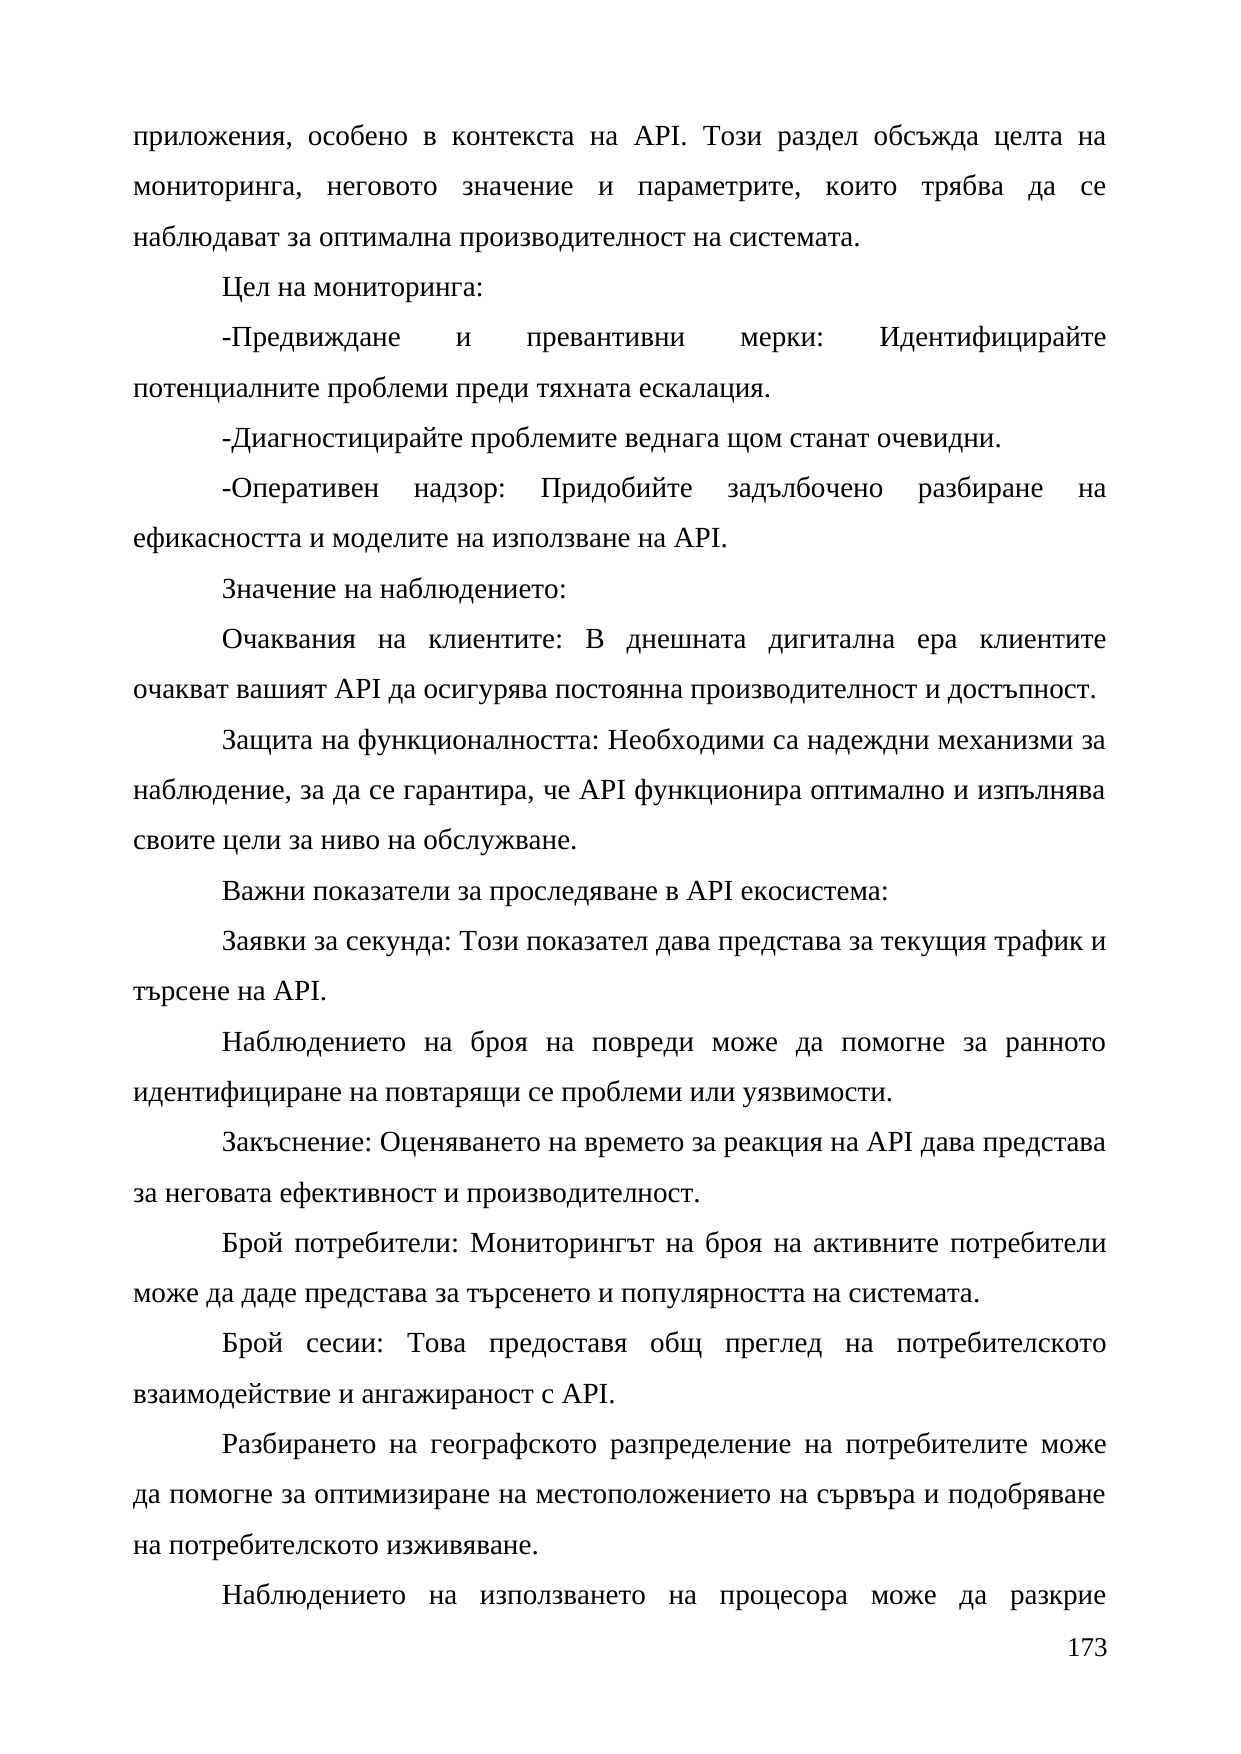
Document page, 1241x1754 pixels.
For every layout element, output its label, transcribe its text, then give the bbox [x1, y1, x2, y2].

text Значение на наблюдението: [133, 571, 1107, 604]
text Брой сесии: Това предоставя общ преглед на потребителското взаимодействие и ангажираност с API. [133, 1326, 1107, 1409]
text Заявки за секунда: Този показател дава представа за текущия трафик и търсене на API. [133, 923, 1107, 1007]
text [133, 118, 1107, 252]
text -Предвиждане и превантивни мерки: Идентифицирайте потенциалните проблеми преди тяхната ескалация. [133, 319, 1107, 403]
text Защита на функционалността: Необходими са надеждни механизми за наблюдение, за да се гарантира, че API функционира оптимално и изпълнява своите цели за ниво на обслужване. [133, 722, 1107, 856]
text Важни показатели за проследяване в API екосистема: [133, 873, 1107, 906]
text -Оперативен надзор: Придобийте задълбочено разбиране на ефикасността и моделите на използване на API. [133, 470, 1107, 554]
text Очаквания на клиентите: В днешната дигитална ера клиентите очакват вашият API да осигурява постоянна производителност и достъпност. [133, 621, 1107, 705]
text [133, 1577, 1107, 1611]
text Закъснение: Оценяването на времето за реакция на API дава представа за неговата ефективност и производителност. [133, 1124, 1107, 1208]
text Брой потребители: Мониторингът на броя на активните потребители може да даде представа за търсенето и популярността на системата. [133, 1225, 1107, 1309]
text -Диагностицирайте проблемите веднага щом станат очевидни. [133, 420, 1107, 453]
text Разбирането на географското разпределение на потребителите може да помогне за оптимизиране на местоположението на сървъра и подобряване на потребителското изживяване. [133, 1426, 1107, 1560]
text Цел на мониторинга: [133, 269, 1107, 303]
text Наблюдението на броя на повреди може да помогне за ранното идентифициране на повтарящи се проблеми или уязвимости. [133, 1024, 1107, 1108]
